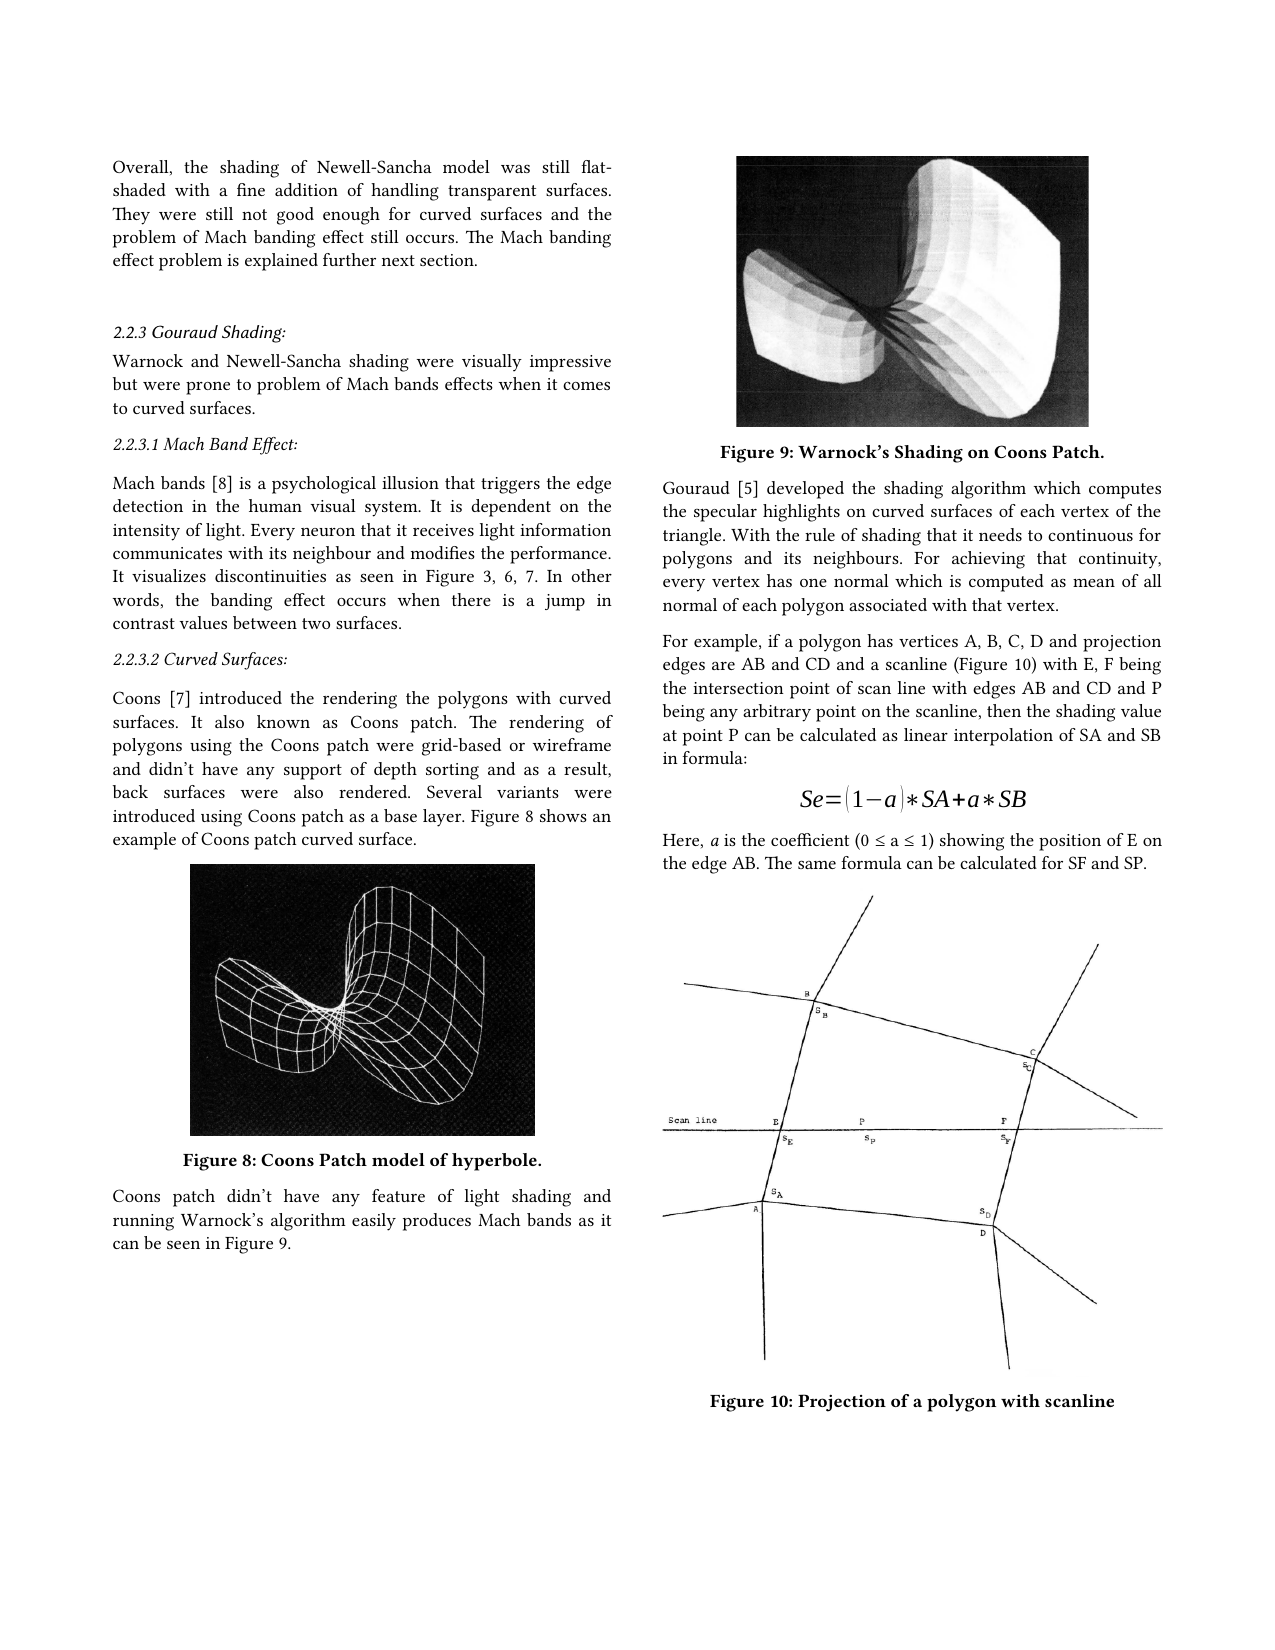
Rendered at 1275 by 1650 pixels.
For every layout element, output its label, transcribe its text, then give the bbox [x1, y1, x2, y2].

text Figure 8: Coons Patch model of hyperbole. [112, 1150, 612, 1171]
text For example, if a polygon has vertices A, B, C, D and projection edges are AB and CD and a scanline (Figure 10) with E, F being the intersection point of scan line with edges AB and CD and P being any arbitrary point on the scanline, then the shading value at point P can be calculated as linear interpolation of SA and SB in formula: [662, 630, 1162, 769]
picture [190, 864, 535, 1136]
text Coons [7] introduced the rendering the polygons with curved surfaces. It also known as Coons patch. The rendering of polygons using the Coons patch were grid-based or wireframe and didn’t have any support of depth sorting and as a result, back surfaces were also rendered. Several variants were introduced using Coons patch as a base layer. Figure 8 shows an example of Coons patch curved surface. [112, 688, 612, 850]
text Mach bands [8] is a psychological illusion that triggers the edge detection in the human visual system. It is dependent on the intensity of light. Every neuron that it receives light information communicates with its neighbour and modifies the performance. It visualizes discontinuities as seen in Figure 3, 6, 7. In other words, the banding effect occurs when there is a jump in contrast values between two surfaces. [112, 472, 612, 634]
text Overall, the shading of Newell-Sancha model was still flat-shaded with a fine addition of handling transparent surfaces. They were still not good enough for curved surfaces and the problem of Mach banding effect still occurs. The Mach banding effect problem is explained further next section. [112, 156, 612, 271]
picture [736, 156, 1089, 427]
text Figure 9: Warnock’s Shading on Coons Patch. [662, 441, 1162, 463]
text Coons patch didn’t have any feature of light shading and running Warnock’s algorithm easily produces Mach bands as it can be seen in Figure 9. [112, 1186, 612, 1254]
text Figure 10: Projection of a polygon with scanline [662, 1391, 1162, 1412]
picture [662, 888, 1163, 1377]
text 2.2.3 Gouraud Shading: [112, 322, 612, 343]
text 2.2.3.1 Mach Band Effect: [112, 433, 612, 455]
text 2.2.3.2 Curved Surfaces: [112, 649, 612, 670]
text Gouraud [5] developed the shading algorithm which computes the specular highlights on curved surfaces of each vertex of the triangle. With the rule of shading that it needs to continuous for polygons and its neighbours. For achieving that continuity, every vertex has one normal which is computed as mean of all normal of each polygon associated with that vertex. [662, 477, 1162, 616]
text Here, a is the coefficient (0 ≤ a ≤ 1) showing the position of E on the edge AB. The same formula can be calculated for SF and SP. [662, 829, 1162, 874]
text Warnock and Newell-Sancha shading were visually impressive but were prone to problem of Mach bands effects when it comes to curved surfaces. [112, 351, 612, 419]
